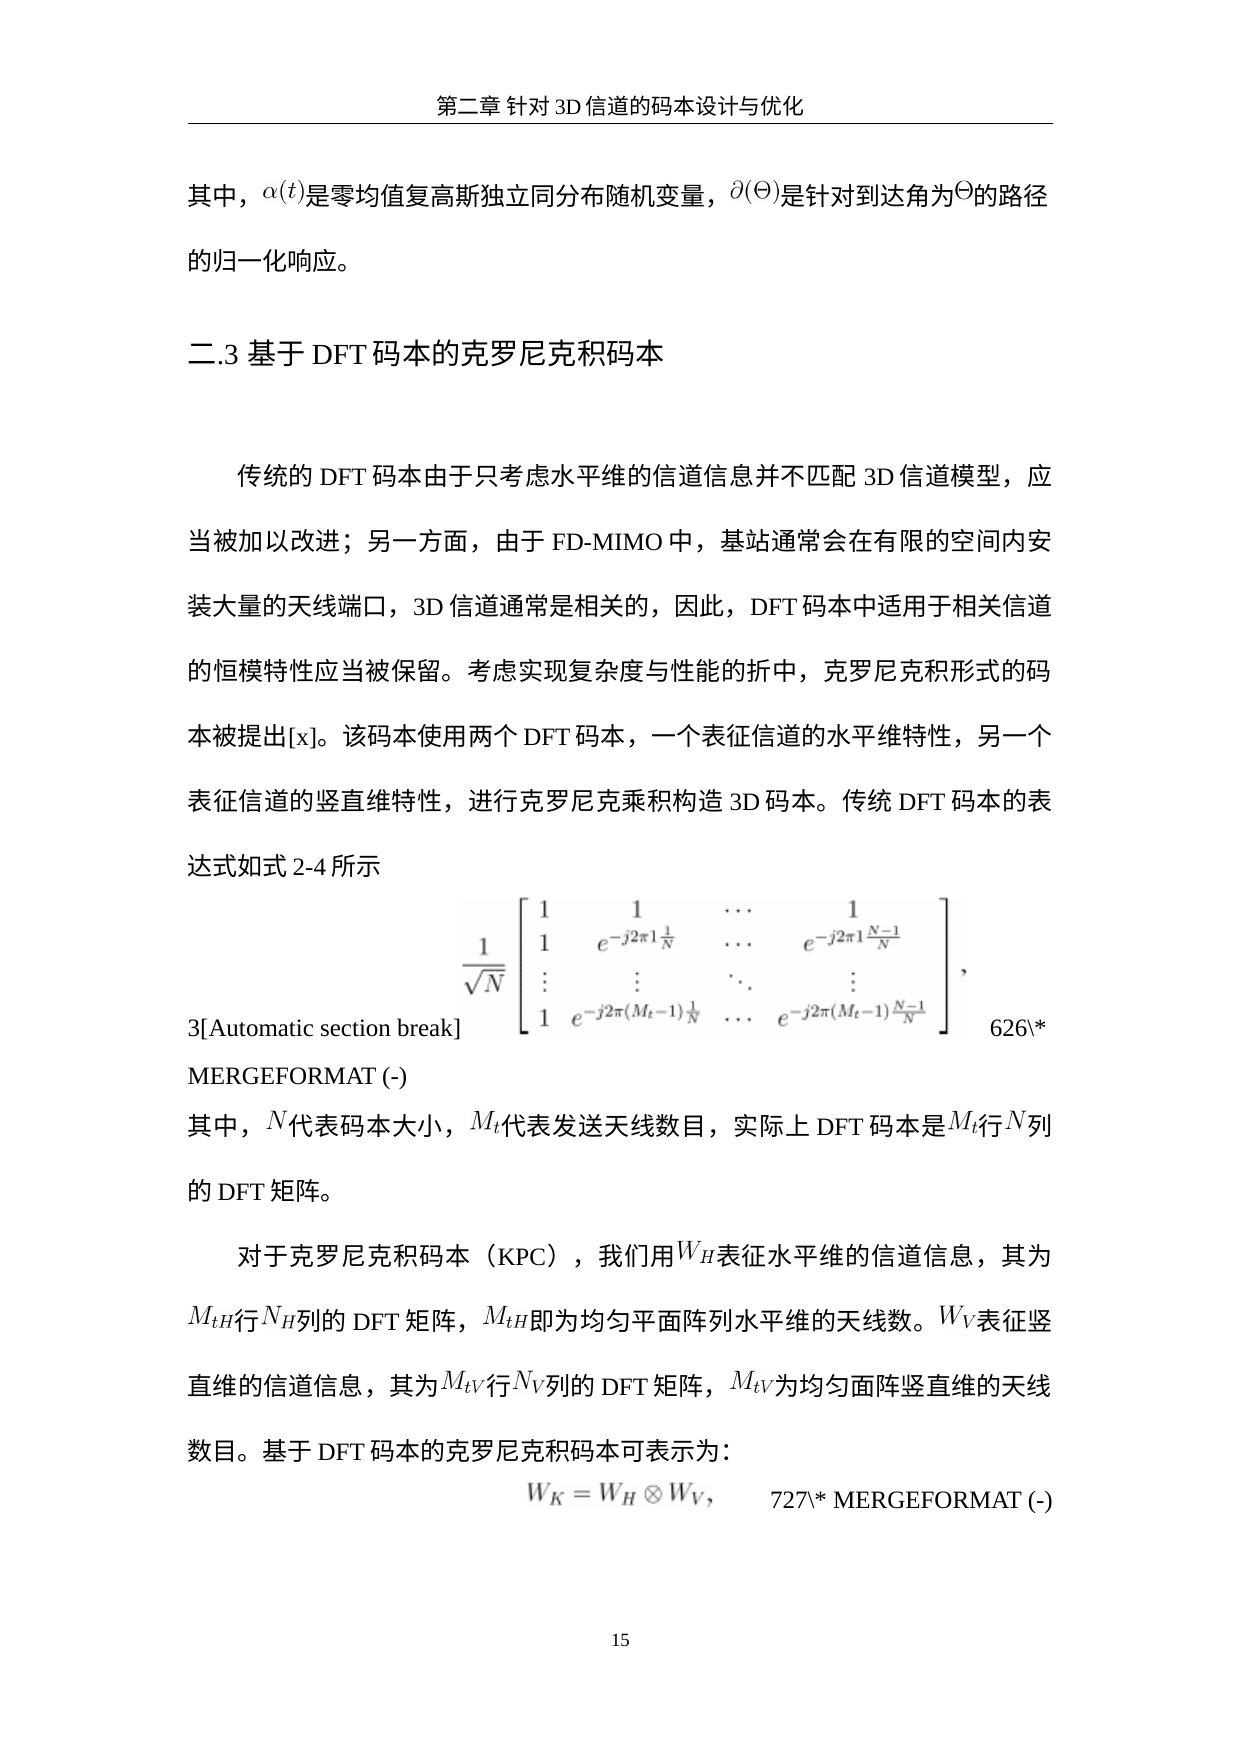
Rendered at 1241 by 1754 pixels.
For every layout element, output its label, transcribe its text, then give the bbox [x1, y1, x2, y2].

text 传统的DFT码本由于只考虑水平维的信道信息并不匹配3D信道模型，应当被加以改进；另一方面，由于FD-MIMO中，基站通常会在有限的空间内安装大量的天线端口，3D 信道通常是相关的，因此，DFT码本中适用于相关信道的恒模特性应当被保留。考虑实现复杂度与性能的折中，克罗尼克积形式的码本被提出[x]。该码本使用两个DFT码本，一个表征信道的水平维特性，另一个表征信道的竖直维特性，进行克罗尼克乘积构造3D码本。传统DFT码本的表达式如式2-4所示 [187, 442, 1053, 897]
text 其中，是零均值复高斯独立同分布随机变量，是针对到达角为的路径的归一化响应。 [187, 162, 1053, 292]
text 其中，代表码本大小，代表发送天线数目，实际上DFT码本是行列的DFT矩阵。 [187, 1092, 1053, 1222]
text 对于克罗尼克积码本（KPC），我们用表征水平维的信道信息，其为行列的DFT矩阵，即为均匀平面阵列水平维的天线数。表征竖直维的信道信息，其为行列的DFT矩阵，为均匀面阵竖直维的天线数目。基于DFT码本的克罗尼克积码本可表示为： [187, 1222, 1053, 1482]
subtitle 基于DFT码本的克罗尼克积码本 [187, 319, 1053, 384]
